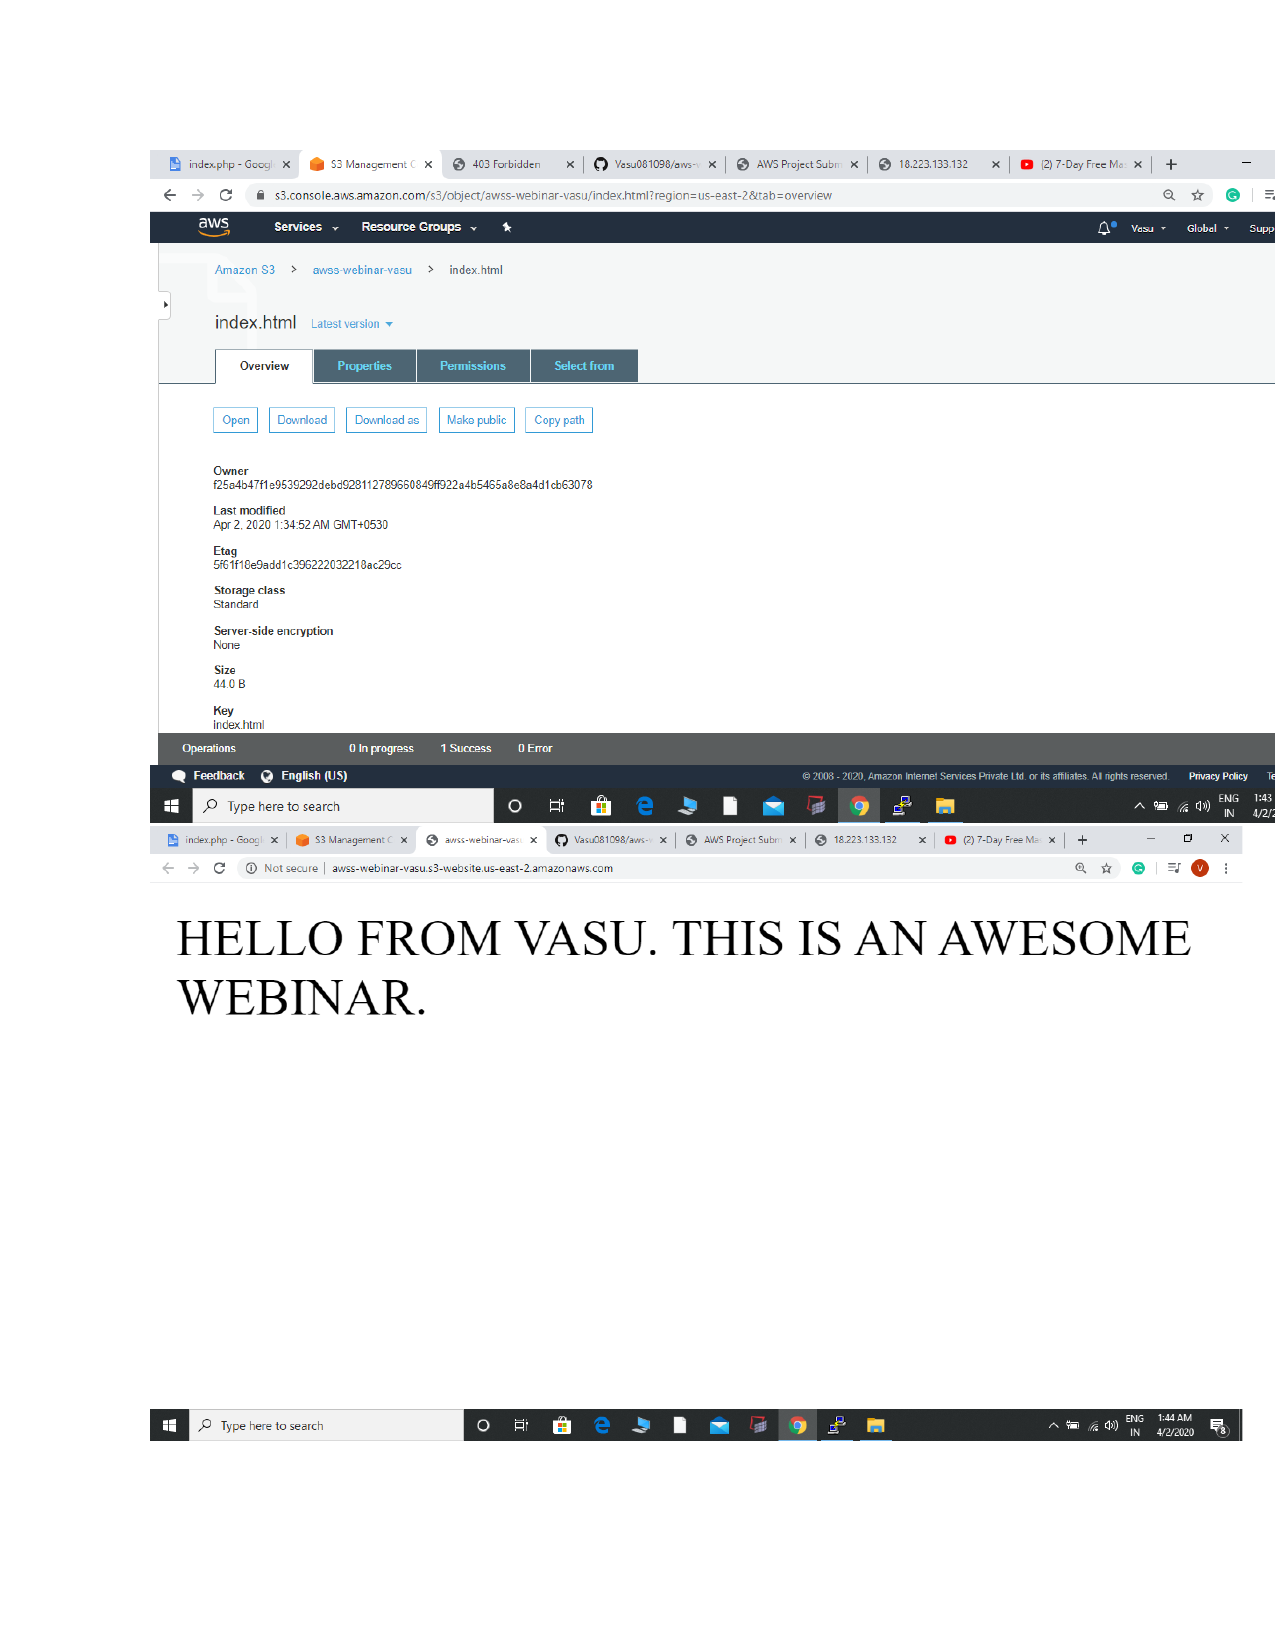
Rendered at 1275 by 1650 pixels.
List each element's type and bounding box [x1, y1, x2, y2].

picture [150, 826, 1243, 1441]
picture [150, 150, 1275, 823]
